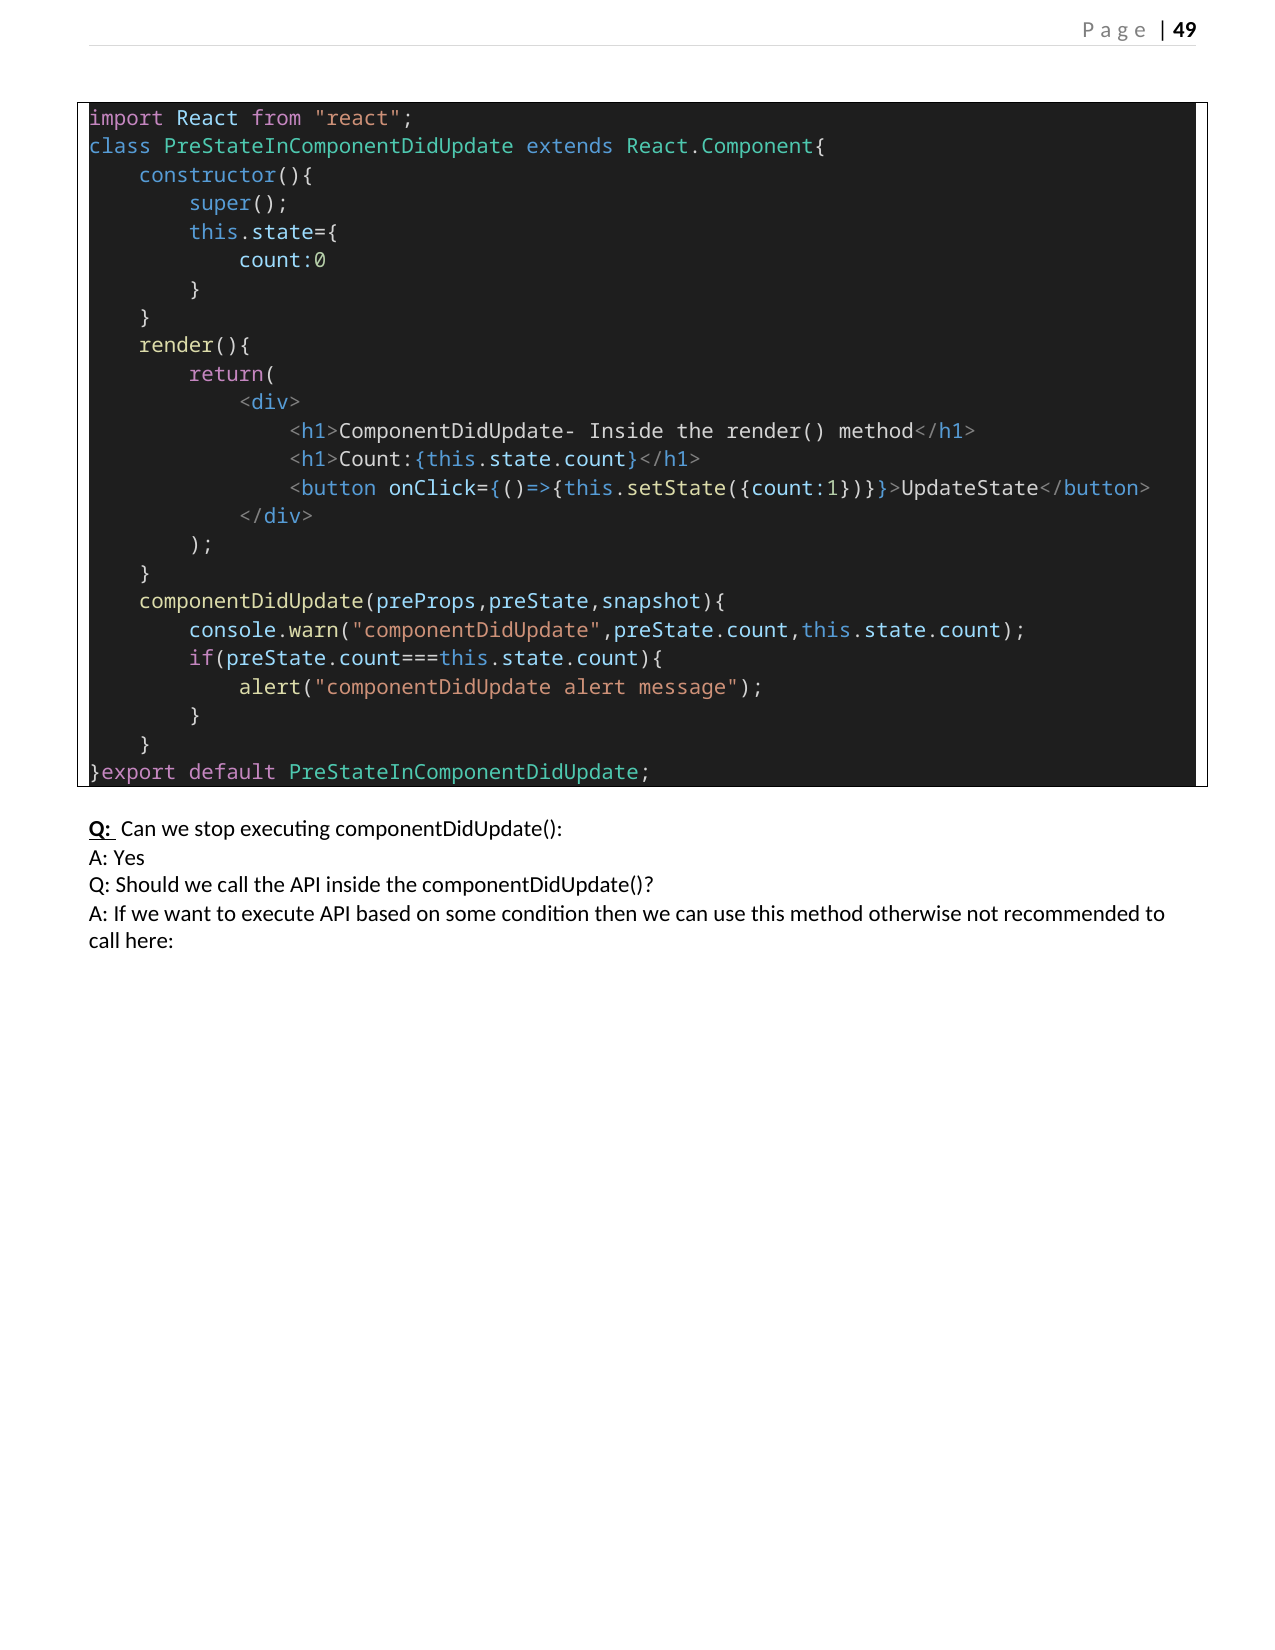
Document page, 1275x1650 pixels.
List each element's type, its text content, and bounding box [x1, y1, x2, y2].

text Q: Should we call the API inside the componentDidUpdate()? [89, 871, 1196, 899]
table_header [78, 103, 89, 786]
text A: If we want to execute API based on some condition then we can use this method otherwise not recommended to call here: [89, 899, 1196, 955]
text Q: Can we stop executing componentDidUpdate(): [89, 814, 1196, 843]
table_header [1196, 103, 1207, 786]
text A: Yes [89, 843, 1196, 871]
